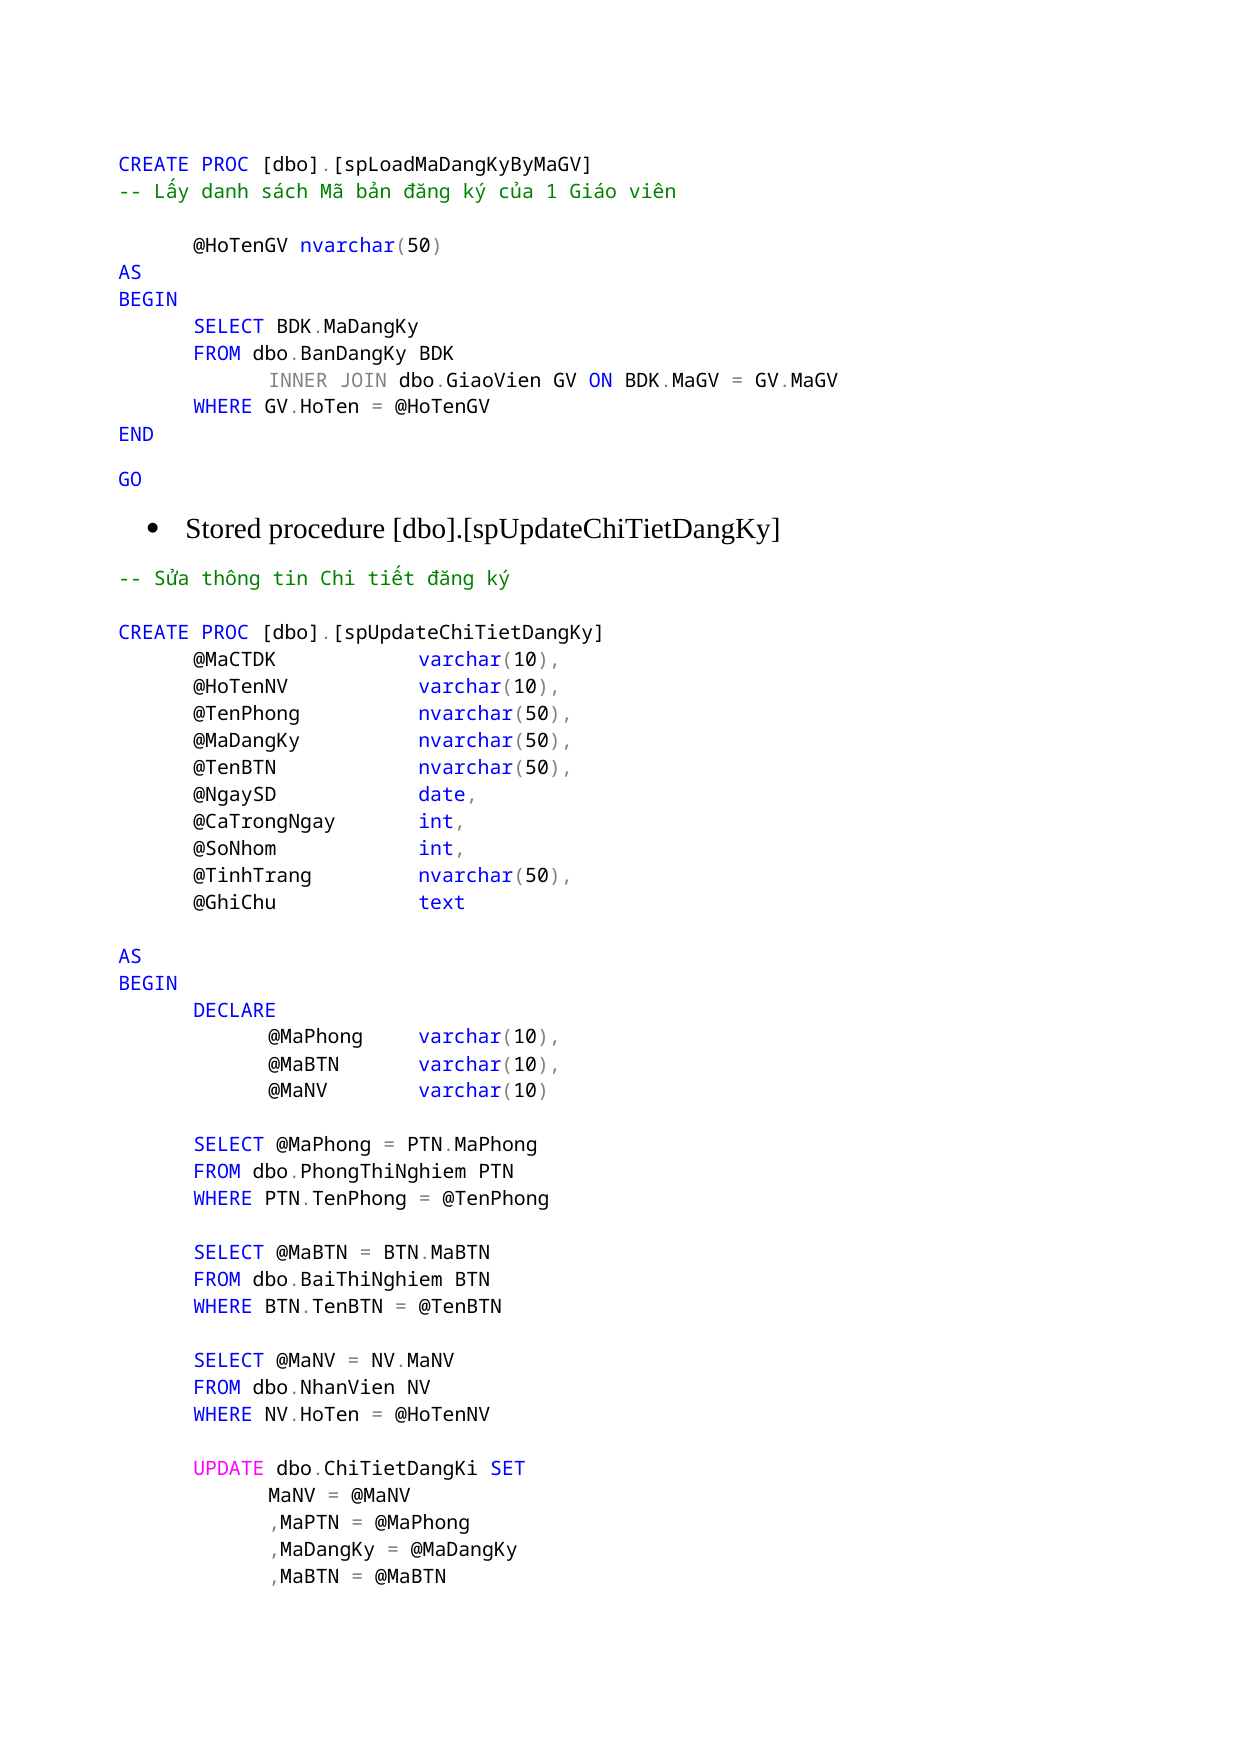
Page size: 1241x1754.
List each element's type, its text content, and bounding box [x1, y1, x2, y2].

text @GhiChu text [118, 888, 1107, 915]
list Stored procedure [dbo].[spUpdateChiTietDangKy] [148, 511, 1107, 545]
text WHERE GV.HoTen = @HoTenGV [118, 393, 1107, 420]
text WHERE NV.HoTen = @HoTenNV [118, 1401, 1107, 1427]
text -- Sửa thông tin Chi tiết đăng ký [118, 564, 1107, 591]
text ,MaPTN = @MaPhong [118, 1508, 1107, 1535]
text @TinhTrang nvarchar(50), [118, 861, 1107, 888]
text CREATE PROC [dbo].[spLoadMaDangKyByMaGV] [118, 150, 1107, 177]
text WHERE BTN.TenBTN = @TenBTN [118, 1293, 1107, 1319]
text FROM dbo.NhanVien NV [118, 1373, 1107, 1401]
text AS [118, 258, 1107, 285]
text @TenPhong nvarchar(50), [118, 699, 1107, 726]
text @MaBTN varchar(10), [118, 1050, 1107, 1077]
text WHERE PTN.TenPhong = @TenPhong [118, 1185, 1107, 1212]
text INNER JOIN dbo.GiaoVien GV ON BDK.MaGV = GV.MaGV [118, 366, 1107, 393]
text @TenBTN nvarchar(50), [118, 753, 1107, 780]
text @MaCTDK varchar(10), [118, 645, 1107, 672]
text @CaTrongNgay int, [118, 807, 1107, 834]
text FROM dbo.PhongThiNghiem PTN [118, 1158, 1107, 1185]
text BEGIN [118, 285, 1107, 312]
text ,MaDangKy = @MaDangKy [118, 1535, 1107, 1562]
text @MaNV varchar(10) [118, 1077, 1107, 1104]
text SELECT @MaBTN = BTN.MaBTN [118, 1239, 1107, 1266]
text SELECT @MaNV = NV.MaNV [118, 1347, 1107, 1373]
text @MaPhong varchar(10), [118, 1023, 1107, 1050]
text SELECT BDK.MaDangKy [118, 312, 1107, 339]
text AS [118, 942, 1107, 969]
text @SoNhom int, [118, 834, 1107, 861]
text UPDATE dbo.ChiTietDangKi SET [118, 1454, 1107, 1481]
text CREATE PROC [dbo].[spUpdateChiTietDangKy] [118, 618, 1107, 645]
text -- Lấy danh sách Mã bản đăng ký của 1 Giáo viên [118, 177, 1107, 204]
text GO [118, 466, 1107, 492]
text ,MaBTN = @MaBTN [118, 1562, 1107, 1589]
text @NgaySD date, [118, 780, 1107, 807]
text BEGIN [118, 969, 1107, 996]
text END [118, 420, 1107, 447]
text @HoTenGV nvarchar(50) [118, 231, 1107, 258]
text SELECT @MaPhong = PTN.MaPhong [118, 1131, 1107, 1158]
text FROM dbo.BanDangKy BDK [118, 339, 1107, 366]
text @HoTenNV varchar(10), [118, 672, 1107, 699]
text DECLARE [118, 996, 1107, 1023]
text @MaDangKy nvarchar(50), [118, 726, 1107, 753]
text MaNV = @MaNV [118, 1481, 1107, 1508]
text FROM dbo.BaiThiNghiem BTN [118, 1266, 1107, 1293]
